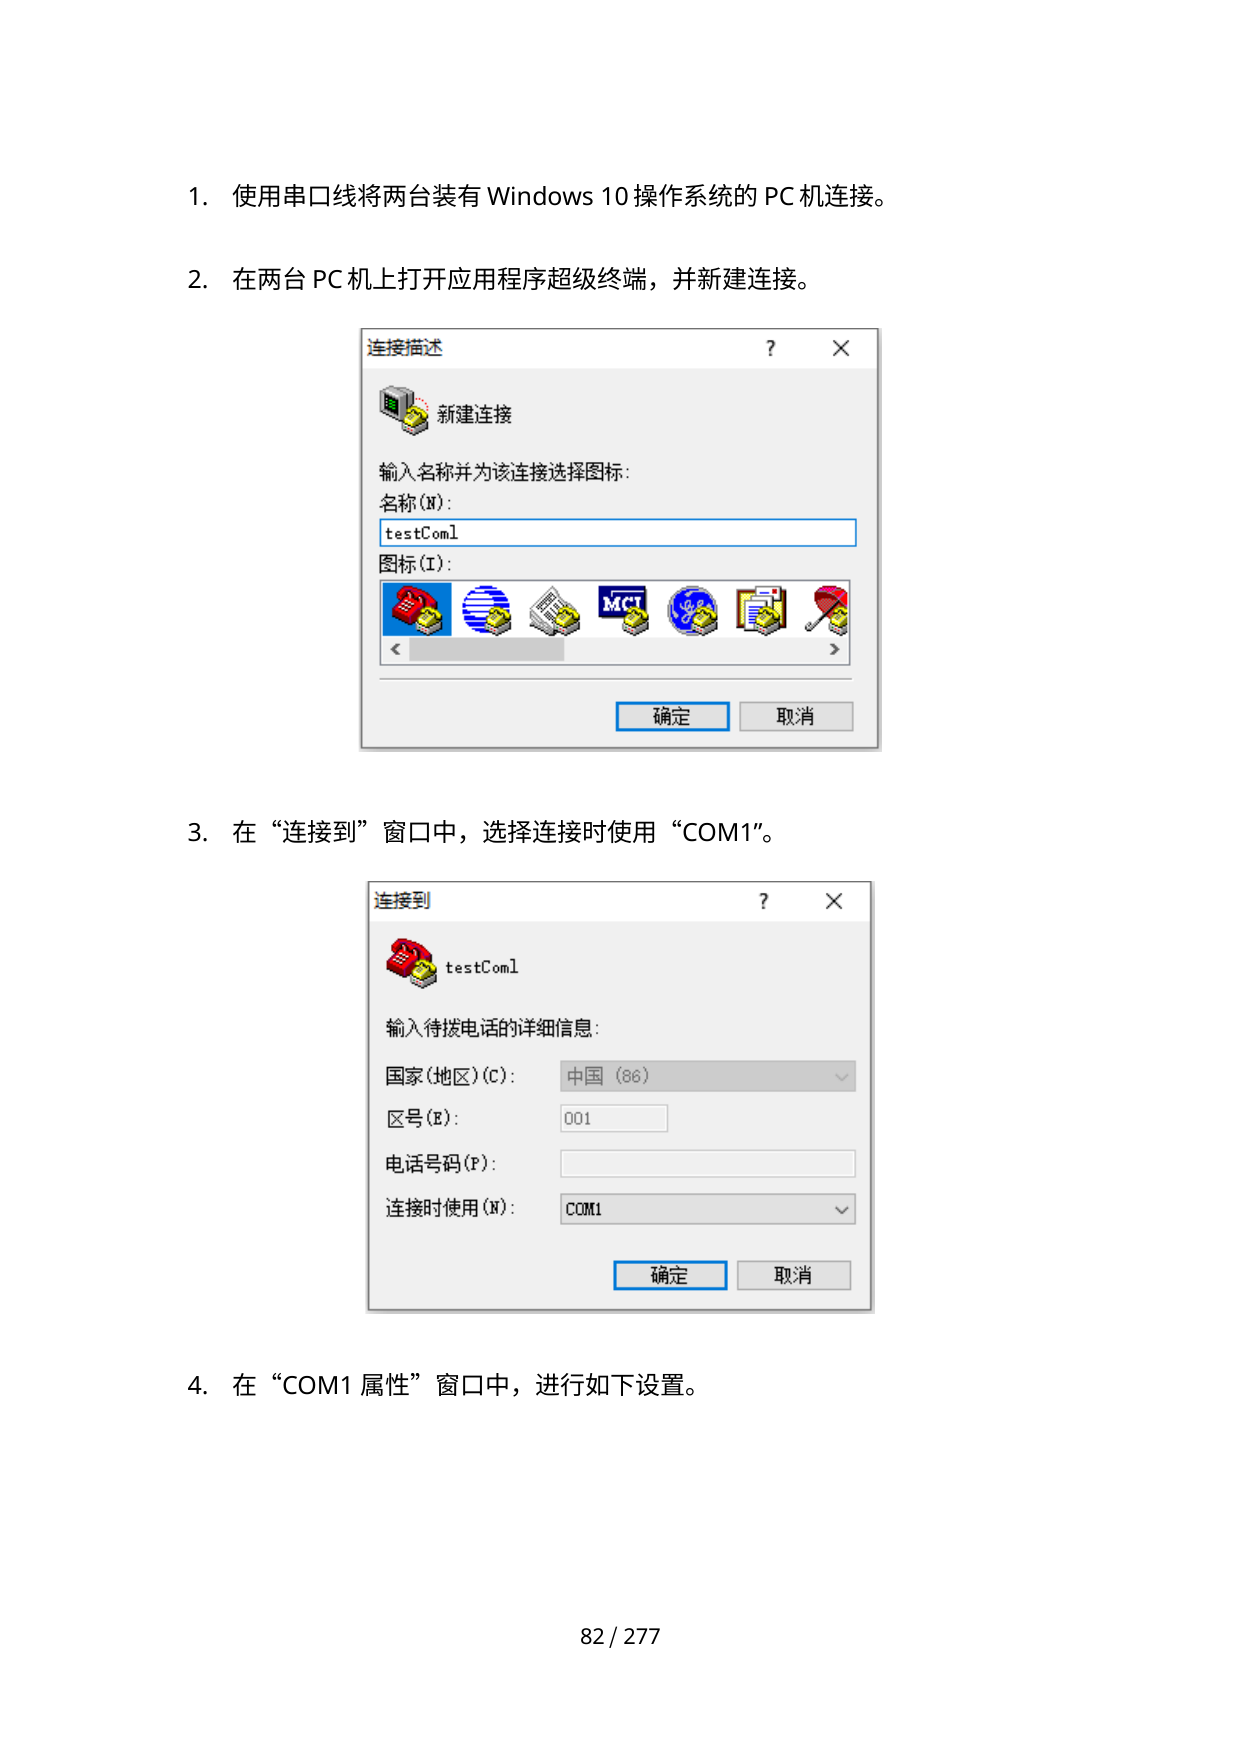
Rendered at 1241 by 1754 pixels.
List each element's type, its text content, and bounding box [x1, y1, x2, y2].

list 在“COM1 属性”窗口中，进行如下设置。 [187, 1351, 1053, 1416]
picture [358, 328, 882, 752]
list 使用串口线将两台装有Windows 10操作系统的PC机连接。 [187, 162, 1053, 227]
list 在“连接到”窗口中，选择连接时使用“COM1”。 [187, 798, 1053, 863]
list 在两台PC机上打开应用程序超级终端，并新建连接。 [187, 245, 1053, 310]
picture [365, 881, 875, 1314]
